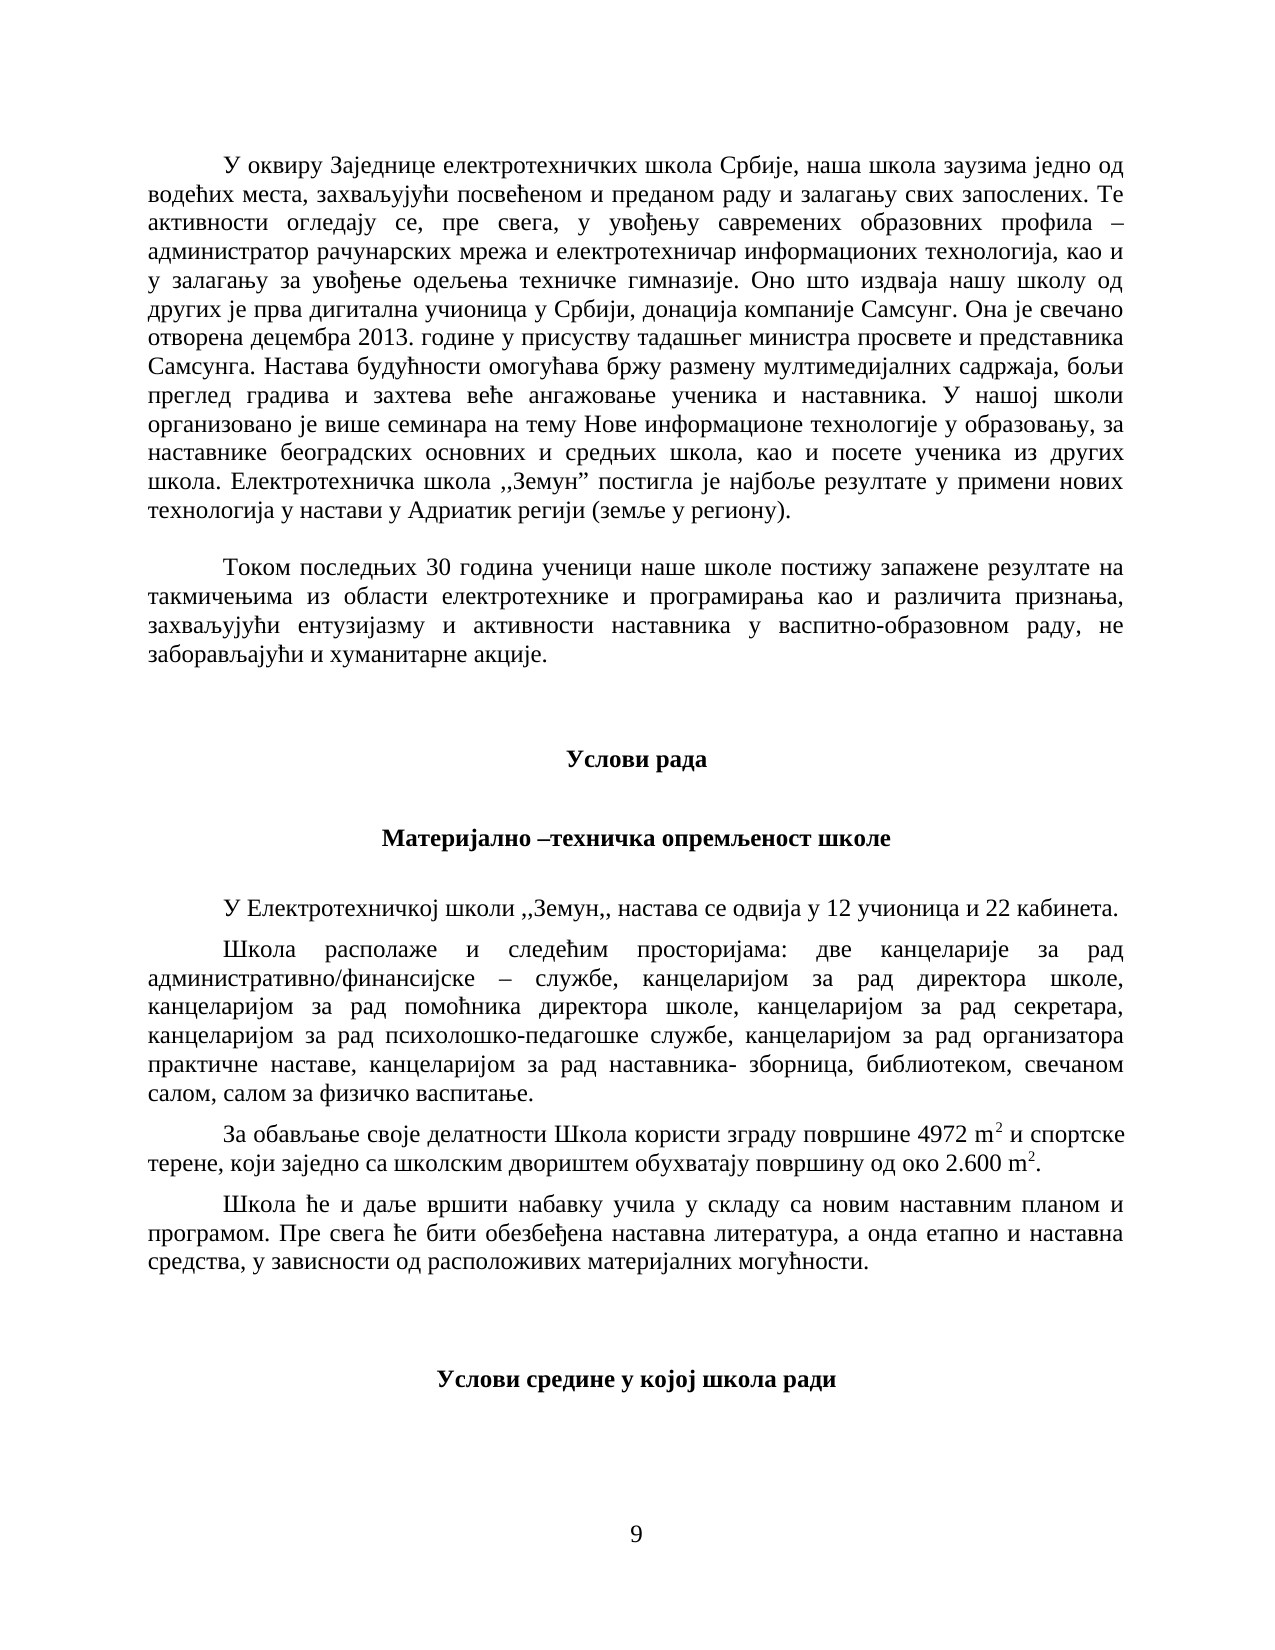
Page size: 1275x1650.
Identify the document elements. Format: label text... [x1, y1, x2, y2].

subtitle Материјално –техничка опремљеност школе [148, 823, 1125, 851]
text Школа ће и даље вршити набавку учила у складу са новим наставним планом и програмом. Пре свега ће бити обезбеђена наставна литература, а онда етапно и наставна средства, у зависности од расположивих материјалних могућности. [148, 1189, 1125, 1275]
subtitle Услови рада [148, 744, 1125, 773]
text За обављање своје делатности Школа користи зграду површине 4972 m2 и спортскe терене, који заједно са школским двориштем обухватају површину од око 2.600 m2. [148, 1119, 1125, 1176]
text У оквиру Заједнице електротехничких школа Србије, наша школа заузима једно од водећих места, захваљујући посвећеном и преданом раду и залагању свих запослених. Те активности огледају се, пре свега, у увођењу савремених образовних профила –администратор рачунарских мрежа и електротехничар информационих технологија, као и у залагању за увођење одељења техничке гимназије. Оно што издваја нашу школу од других је прва дигитална учионица у Србији, донација компаније Самсунг. Она је свечано отворена децембра 2013. године у присуству тадашњег министра просвете и представника Самсунга. Настава будућности омогућава бржу размену мултимедијалних садржаја, бољи преглед градива и захтева веће ангажовање ученика и наставника. У нашој школи организовано је више семинара на тему Нове информационе технологије у образовању, за наставнике београдских основних и средњих школа, као и посете ученика из других школа. Електротехничка школа ,,Земунˮ постигла је најбоље резултате у примени нових технологија у настави у Адриатик регији (земље у региону). [148, 150, 1125, 524]
text У Електротехничкој школи ,,Земун,, настава се одвија у 12 учионица и 22 кабинета. [148, 893, 1125, 921]
subtitle Услови средине у којој школа ради [148, 1364, 1125, 1393]
text Школа располаже и следећим просторијама: две канцеларије за рад административно/финансијске – службе, канцеларијом за рад директора школе, канцеларијом за рад помоћника директора школе, канцеларијом за рад секретара, канцеларијом за рад психолошко-педагошке службе, канцеларијом за рад организатора практичне наставе, канцеларијом за рад наставника- зборница, библиотеком, свечаном салом, салом за физичко васпитање. [148, 934, 1125, 1106]
text Током последњих 30 година ученици наше школе постижу запажене резултате на такмичењима из области електротехнике и програмирања као и различита признања, захваљујући ентузијазму и активности наставника у васпитно-образовном раду, не заборављајући и хуманитарне акције. [148, 552, 1125, 667]
